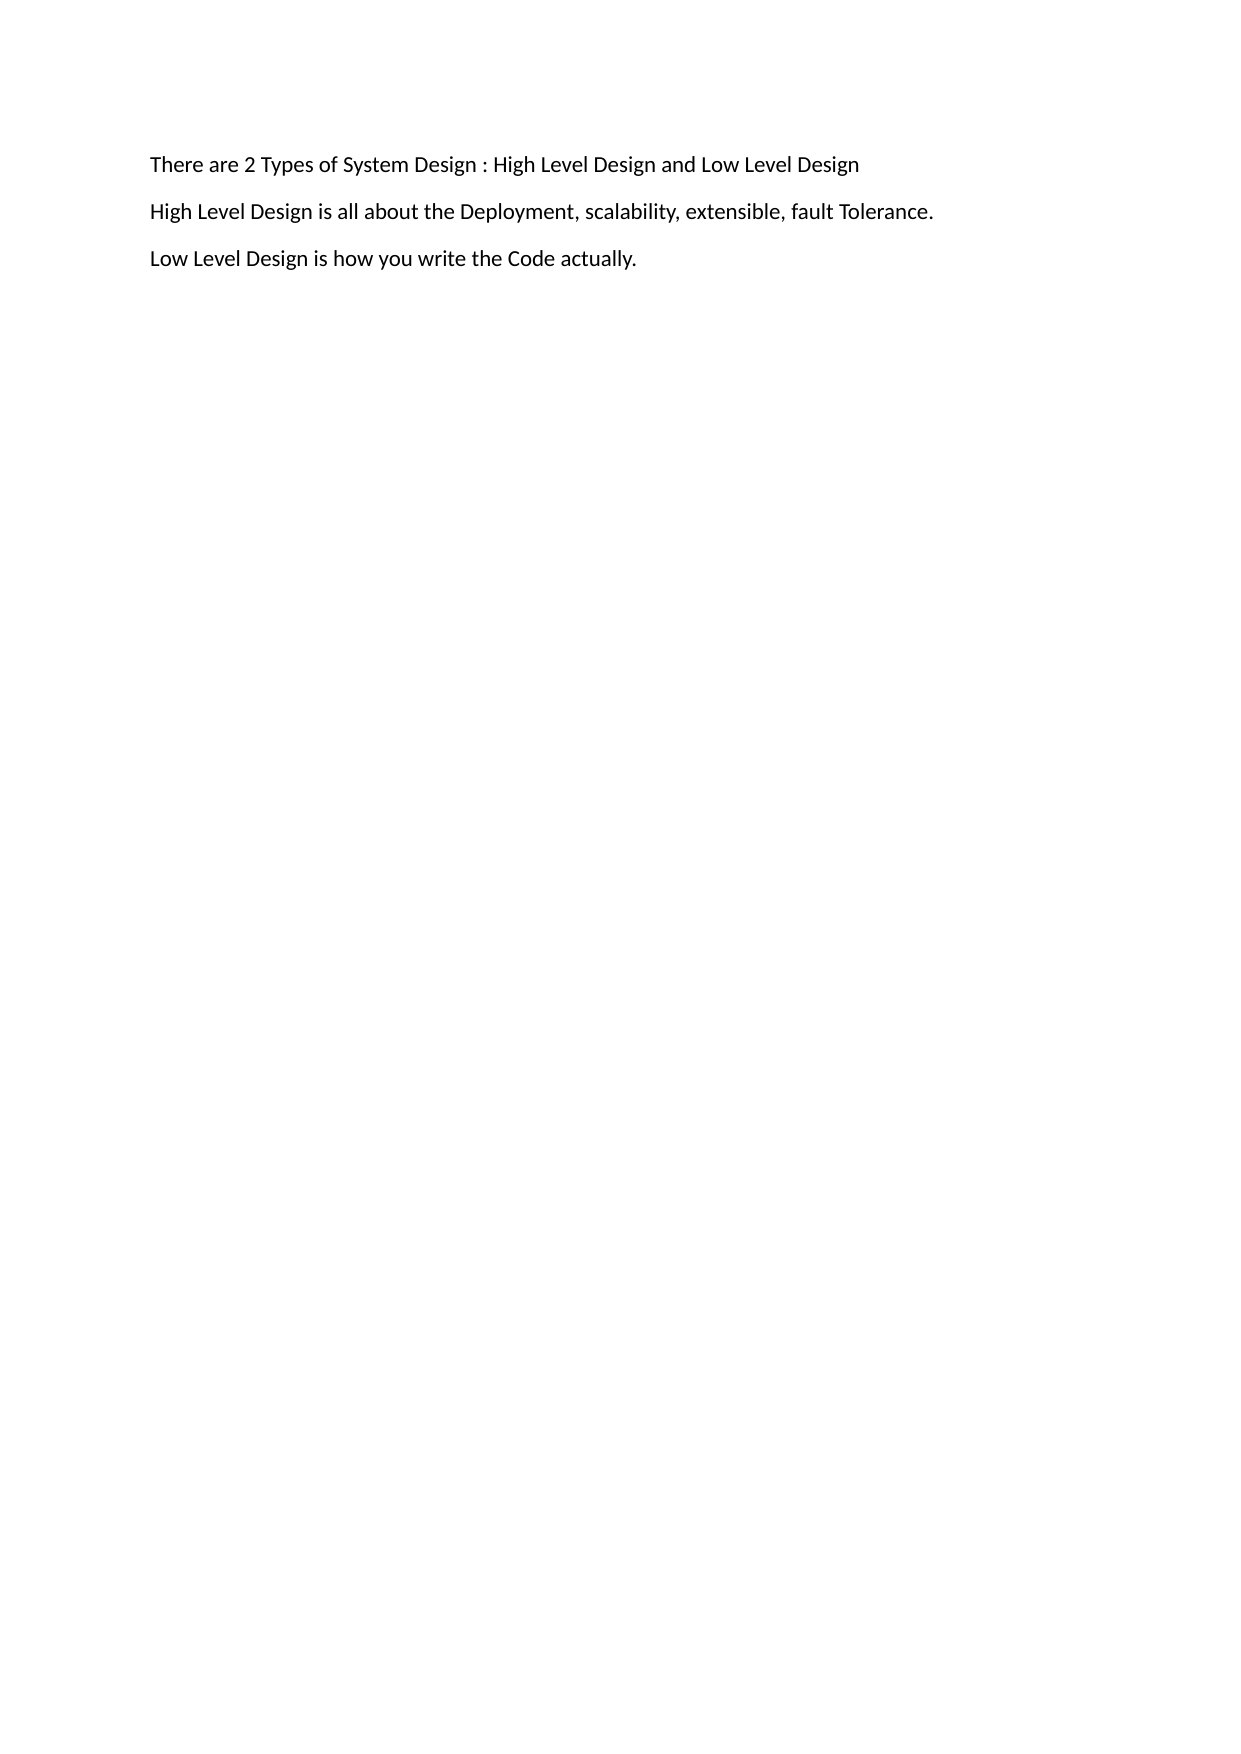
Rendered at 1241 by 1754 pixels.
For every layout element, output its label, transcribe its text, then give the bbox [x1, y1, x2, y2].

text There are 2 Types of System Design : High Level Design and Low Level Design [150, 150, 1090, 178]
text Low Level Design is how you write the Code actually. [150, 244, 1090, 272]
text High Level Design is all about the Deployment, scalability, extensible, fault Tolerance. [150, 197, 1090, 225]
